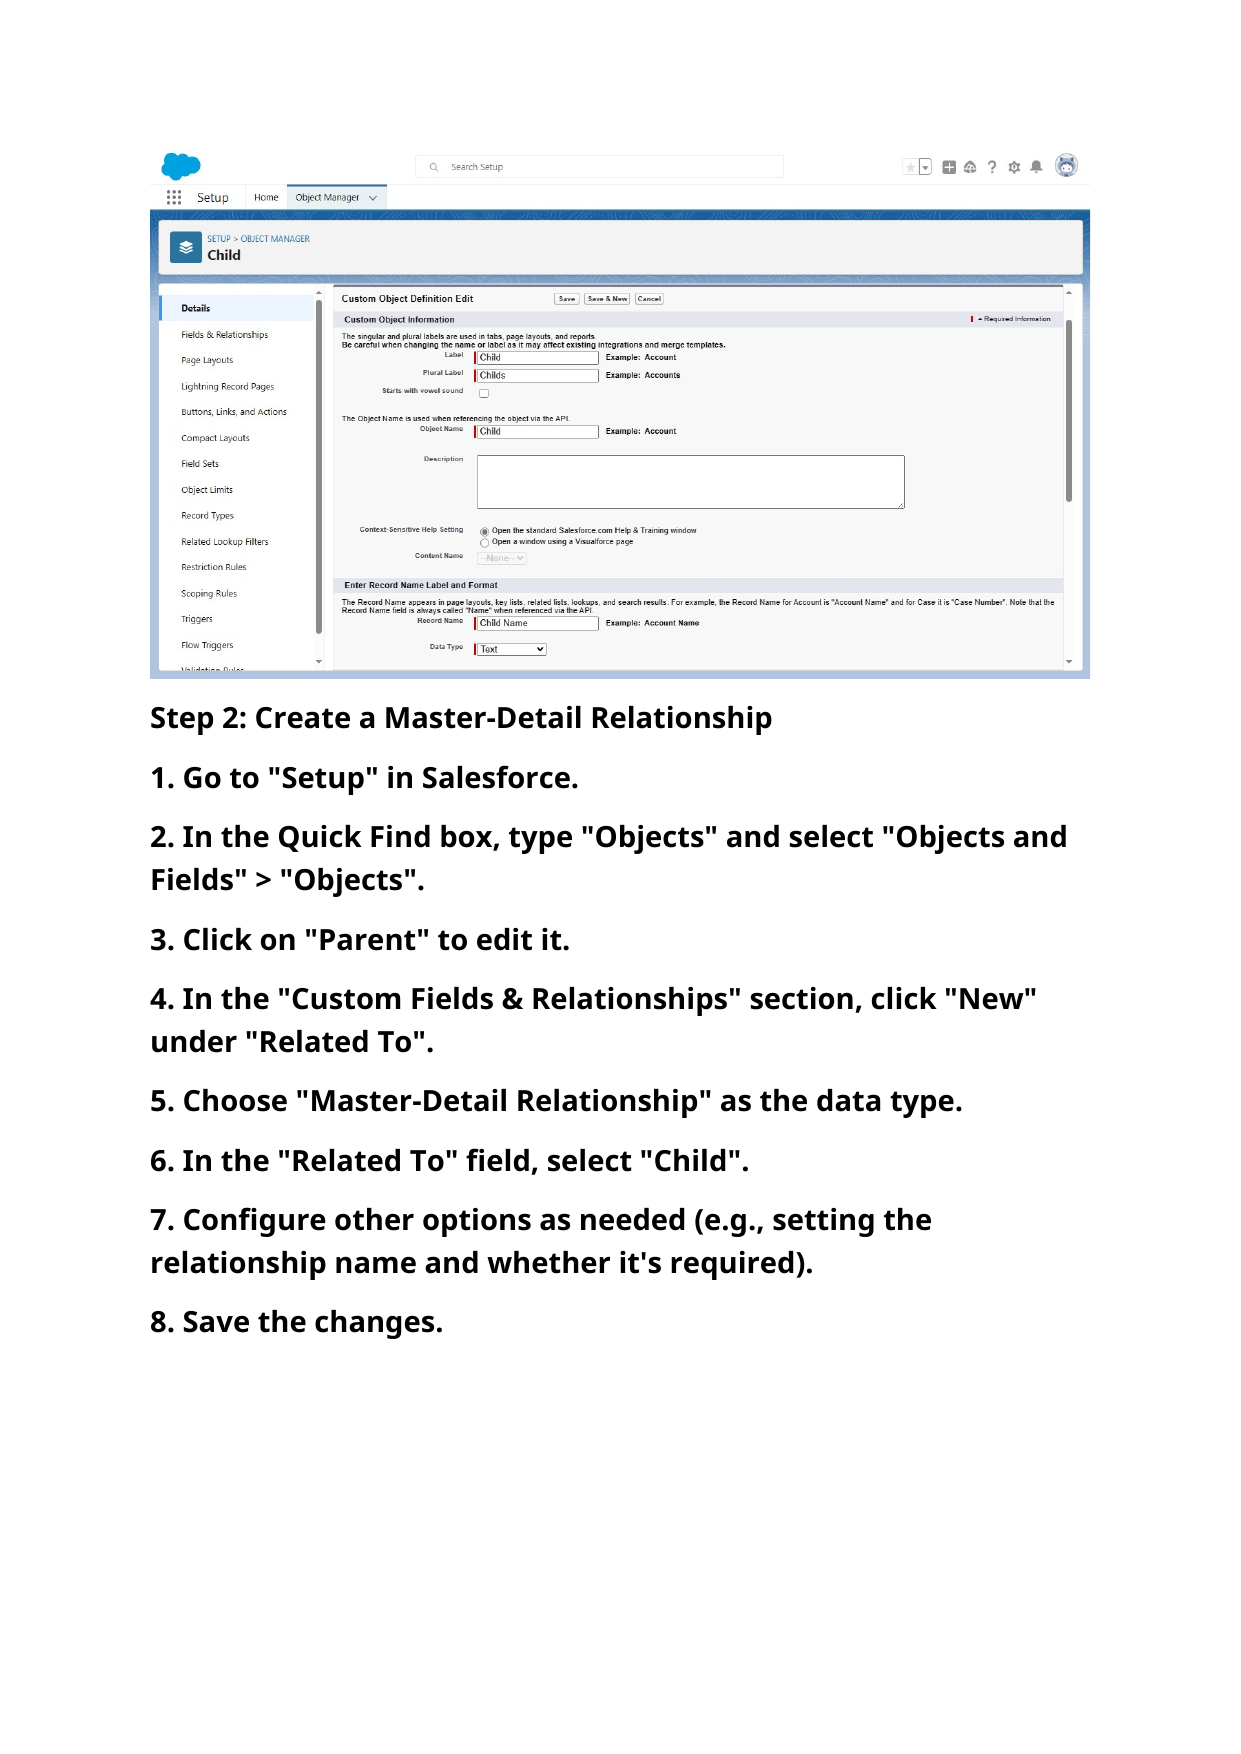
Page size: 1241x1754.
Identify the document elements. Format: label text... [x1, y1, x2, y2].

text 7. Configure other options as needed (e.g., setting the relationship name and whether it's required). [150, 1199, 1090, 1282]
text 2. In the Quick Find box, type "Objects" and select "Objects and Fields" > "Objects". [150, 816, 1090, 899]
text Step 2: Create a Master-Detail Relationship [150, 697, 1090, 737]
text 4. In the "Custom Fields & Relationships" section, click "New" under "Related To". [150, 978, 1090, 1061]
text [150, 1302, 1090, 1384]
text 6. In the "Related To" field, select "Child". [150, 1140, 1090, 1180]
text 3. Click on "Parent" to edit it. [150, 919, 1090, 958]
text 1. Go to "Setup" in Salesforce. [150, 757, 1090, 797]
text 5. Choose "Master-Detail Relationship" as the data type. [150, 1081, 1090, 1120]
picture [150, 150, 1091, 679]
